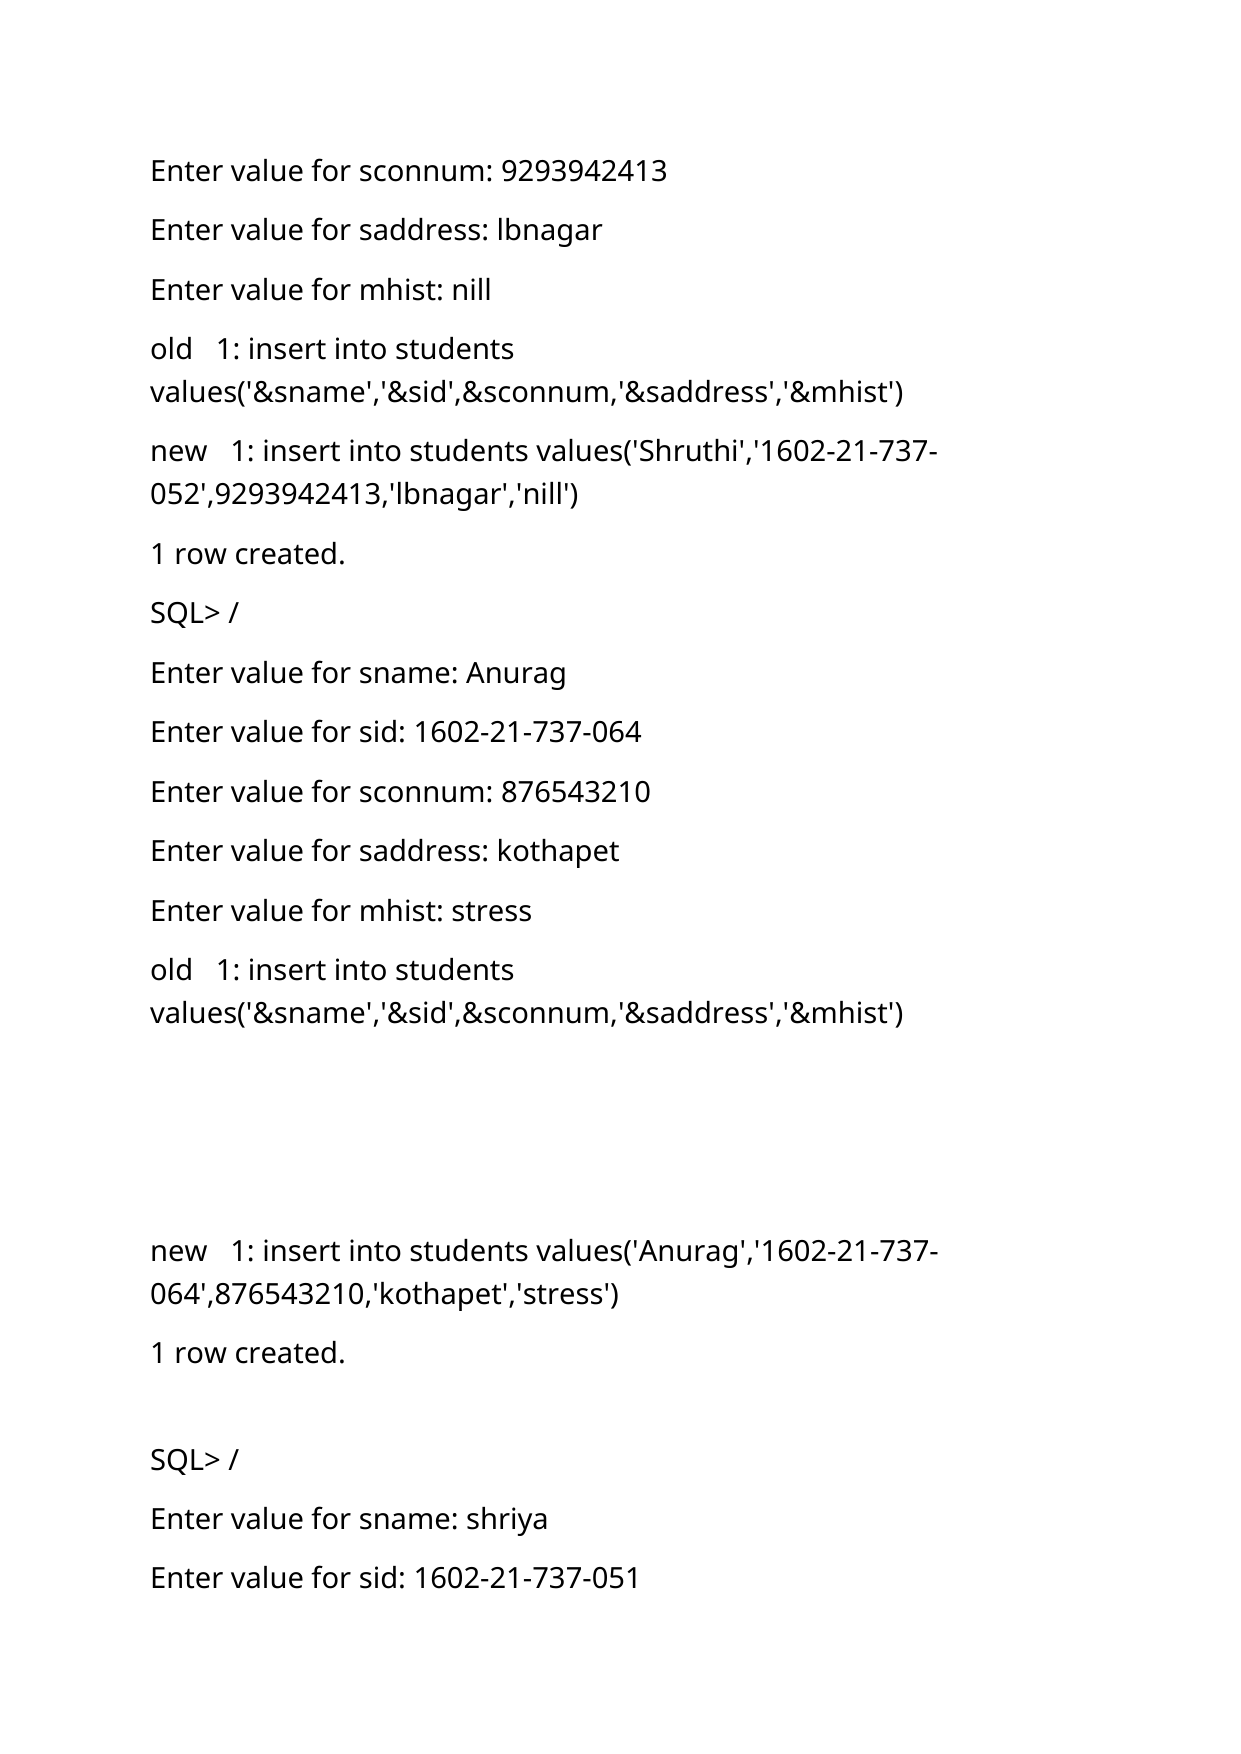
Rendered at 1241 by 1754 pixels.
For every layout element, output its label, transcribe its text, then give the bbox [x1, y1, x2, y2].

text SQL> / [150, 1439, 1090, 1478]
text Enter value for sconnum: 876543210 [150, 771, 1090, 811]
text 1 row created. [150, 533, 1090, 573]
text Enter value for saddress: kothapet [150, 830, 1090, 870]
text new 1: insert into students values('Shruthi','1602-21-737-052',9293942413,'lbnagar','nill') [150, 431, 1090, 513]
text new 1: insert into students values('Anurag','1602-21-737-064',876543210,'kothapet','stress') [150, 1230, 1090, 1313]
text SQL> / [150, 592, 1090, 632]
text old 1: insert into students values('&sname','&sid',&sconnum,'&saddress','&mhist') [150, 949, 1090, 1032]
text Enter value for sname: Anurag [150, 652, 1090, 692]
text Enter value for sid: 1602-21-737-064 [150, 711, 1090, 751]
text Enter value for sid: 1602-21-737-051 [150, 1558, 1090, 1597]
text Enter value for sconnum: 9293942413 [150, 150, 1090, 190]
text Enter value for saddress: lbnagar [150, 209, 1090, 249]
text old 1: insert into students values('&sname','&sid',&sconnum,'&saddress','&mhist') [150, 328, 1090, 411]
text Enter value for mhist: nill [150, 269, 1090, 309]
text Enter value for mhist: stress [150, 890, 1090, 929]
text 1 row created. [150, 1332, 1090, 1372]
text Enter value for sname: shriya [150, 1498, 1090, 1538]
